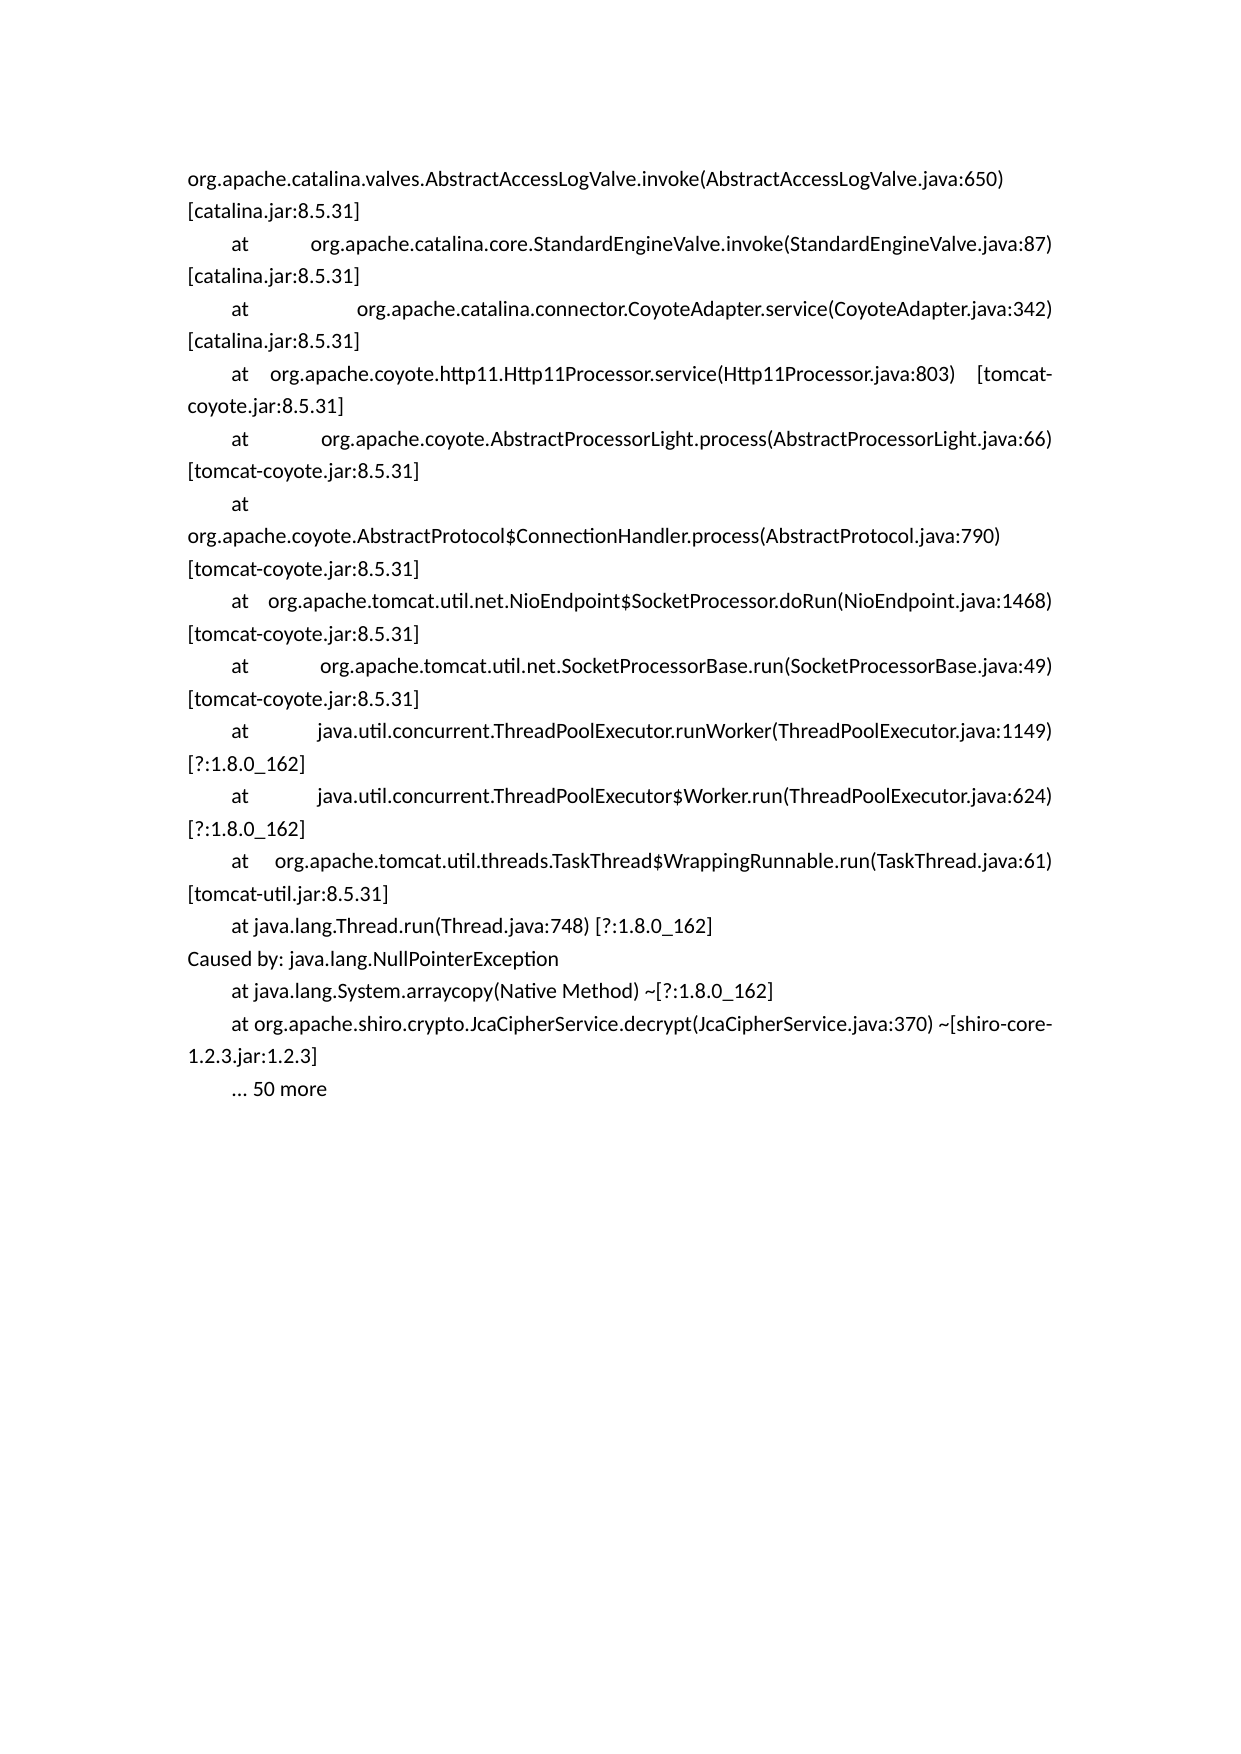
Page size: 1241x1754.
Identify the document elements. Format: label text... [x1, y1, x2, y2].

list at java.lang.System.arraycopy(Native Method) ~[?:1.8.0_162] [187, 974, 1053, 1007]
list ... 50 more [187, 1072, 1053, 1104]
list at java.util.concurrent.ThreadPoolExecutor.runWorker(ThreadPoolExecutor.java:1149) [?:1.8.0_162] [187, 714, 1053, 779]
list at java.lang.Thread.run(Thread.java:748) [?:1.8.0_162] [187, 909, 1053, 942]
list Caused by: java.lang.NullPointerException [187, 942, 1053, 974]
list at org.apache.catalina.core.StandardEngineValve.invoke(StandardEngineValve.java:87) [catalina.jar:8.5.31] [187, 227, 1053, 292]
list at java.util.concurrent.ThreadPoolExecutor$Worker.run(ThreadPoolExecutor.java:624) [?:1.8.0_162] [187, 779, 1053, 844]
list at org.apache.tomcat.util.net.SocketProcessorBase.run(SocketProcessorBase.java:49) [tomcat-coyote.jar:8.5.31] [187, 649, 1053, 714]
list at org.apache.coyote.http11.Http11Processor.service(Http11Processor.java:803) [tomcat-coyote.jar:8.5.31] [187, 357, 1053, 422]
list at org.apache.coyote.AbstractProtocol$ConnectionHandler.process(AbstractProtocol.java:790) [tomcat-coyote.jar:8.5.31] [187, 487, 1053, 584]
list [187, 162, 1053, 227]
list at org.apache.tomcat.util.net.NioEndpoint$SocketProcessor.doRun(NioEndpoint.java:1468) [tomcat-coyote.jar:8.5.31] [187, 584, 1053, 649]
list at org.apache.tomcat.util.threads.TaskThread$WrappingRunnable.run(TaskThread.java:61) [tomcat-util.jar:8.5.31] [187, 844, 1053, 909]
list at org.apache.coyote.AbstractProcessorLight.process(AbstractProcessorLight.java:66) [tomcat-coyote.jar:8.5.31] [187, 422, 1053, 487]
list at org.apache.catalina.connector.CoyoteAdapter.service(CoyoteAdapter.java:342) [catalina.jar:8.5.31] [187, 292, 1053, 357]
list at org.apache.shiro.crypto.JcaCipherService.decrypt(JcaCipherService.java:370) ~[shiro-core-1.2.3.jar:1.2.3] [187, 1007, 1053, 1072]
